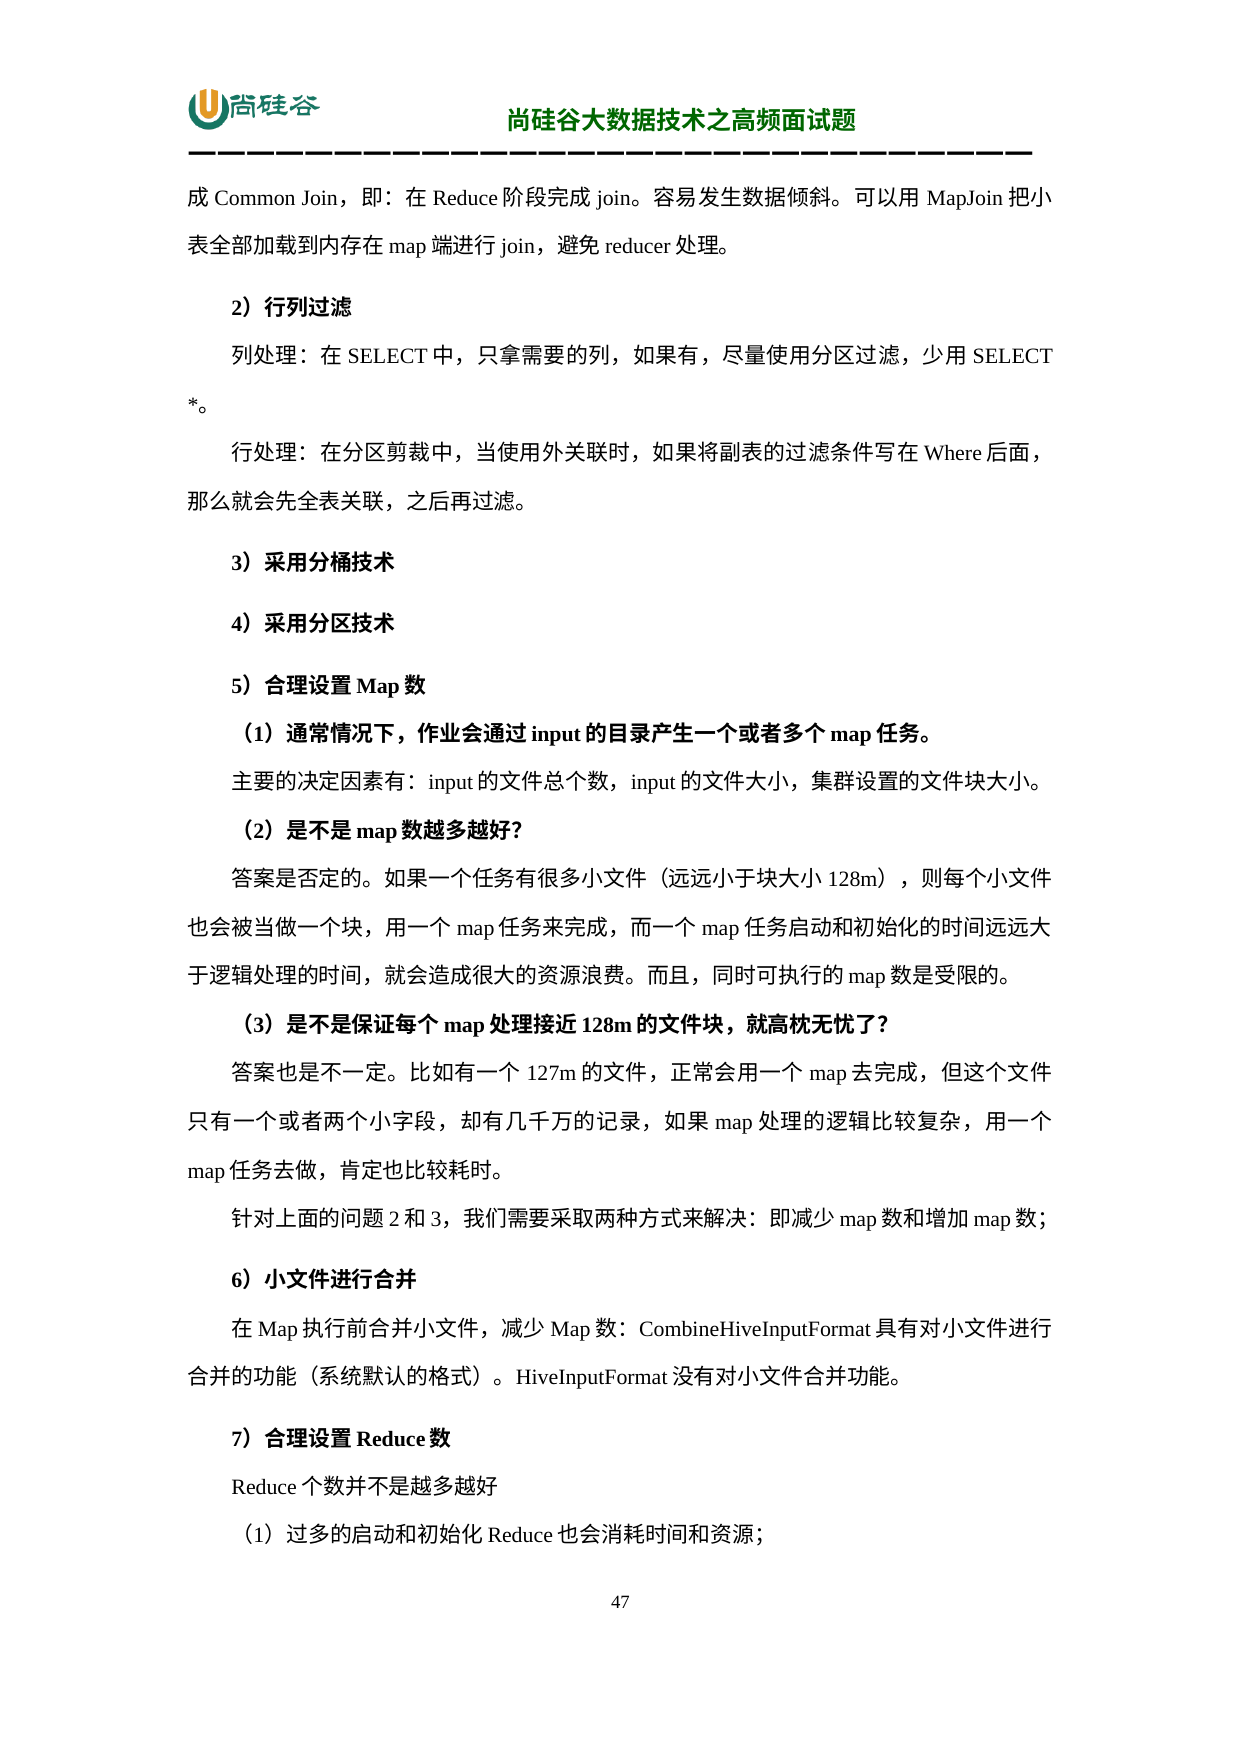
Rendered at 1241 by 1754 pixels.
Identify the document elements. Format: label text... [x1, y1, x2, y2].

text 答案是否定的。如果一个任务有很多小文件（远远小于块大小128m），则每个小文件也会被当做一个块，用一个map任务来完成，而一个map任务启动和初始化的时间远远大于逻辑处理的时间，就会造成很大的资源浪费。而且，同时可执行的map数是受限的。 [187, 861, 1053, 991]
list 6）小文件进行合并 [231, 1262, 1053, 1294]
list 2）行列过滤 [231, 289, 1053, 322]
list 5）合理设置Map数 [231, 667, 1053, 700]
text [187, 179, 1053, 261]
text 答案也是不一定。比如有一个127m的文件，正常会用一个map去完成，但这个文件只有一个或者两个小字段，却有几千万的记录，如果map处理的逻辑比较复杂，用一个map任务去做，肯定也比较耗时。 [187, 1055, 1053, 1185]
list 3）采用分桶技术 [231, 545, 1053, 577]
text （1）过多的启动和初始化Reduce也会消耗时间和资源； [187, 1517, 1053, 1549]
text （3）是不是保证每个map处理接近128m的文件块，就高枕无忧了？ [187, 1006, 1053, 1039]
text 针对上面的问题2和3，我们需要采取两种方式来解决：即减少map数和增加map数； [187, 1201, 1053, 1233]
text （2）是不是map数越多越好？ [187, 812, 1053, 845]
text 行处理：在分区剪裁中，当使用外关联时，如果将副表的过滤条件写在Where后面，那么就会先全表关联，之后再过滤。 [187, 435, 1053, 516]
text Reduce个数并不是越多越好 [187, 1468, 1053, 1501]
text 列处理：在SELECT中，只拿需要的列，如果有，尽量使用分区过滤，少用SELECT *。 [187, 338, 1053, 419]
text （1）通常情况下，作业会通过input的目录产生一个或者多个map任务。 [187, 716, 1053, 748]
list 4）采用分区技术 [231, 606, 1053, 638]
text 在Map执行前合并小文件，减少Map数：CombineHiveInputFormat具有对小文件进行合并的功能（系统默认的格式）。HiveInputFormat没有对小文件合并功能。 [187, 1310, 1053, 1391]
text 主要的决定因素有：input的文件总个数，input的文件大小，集群设置的文件块大小。 [187, 764, 1053, 796]
list 7）合理设置Reduce数 [231, 1420, 1053, 1453]
